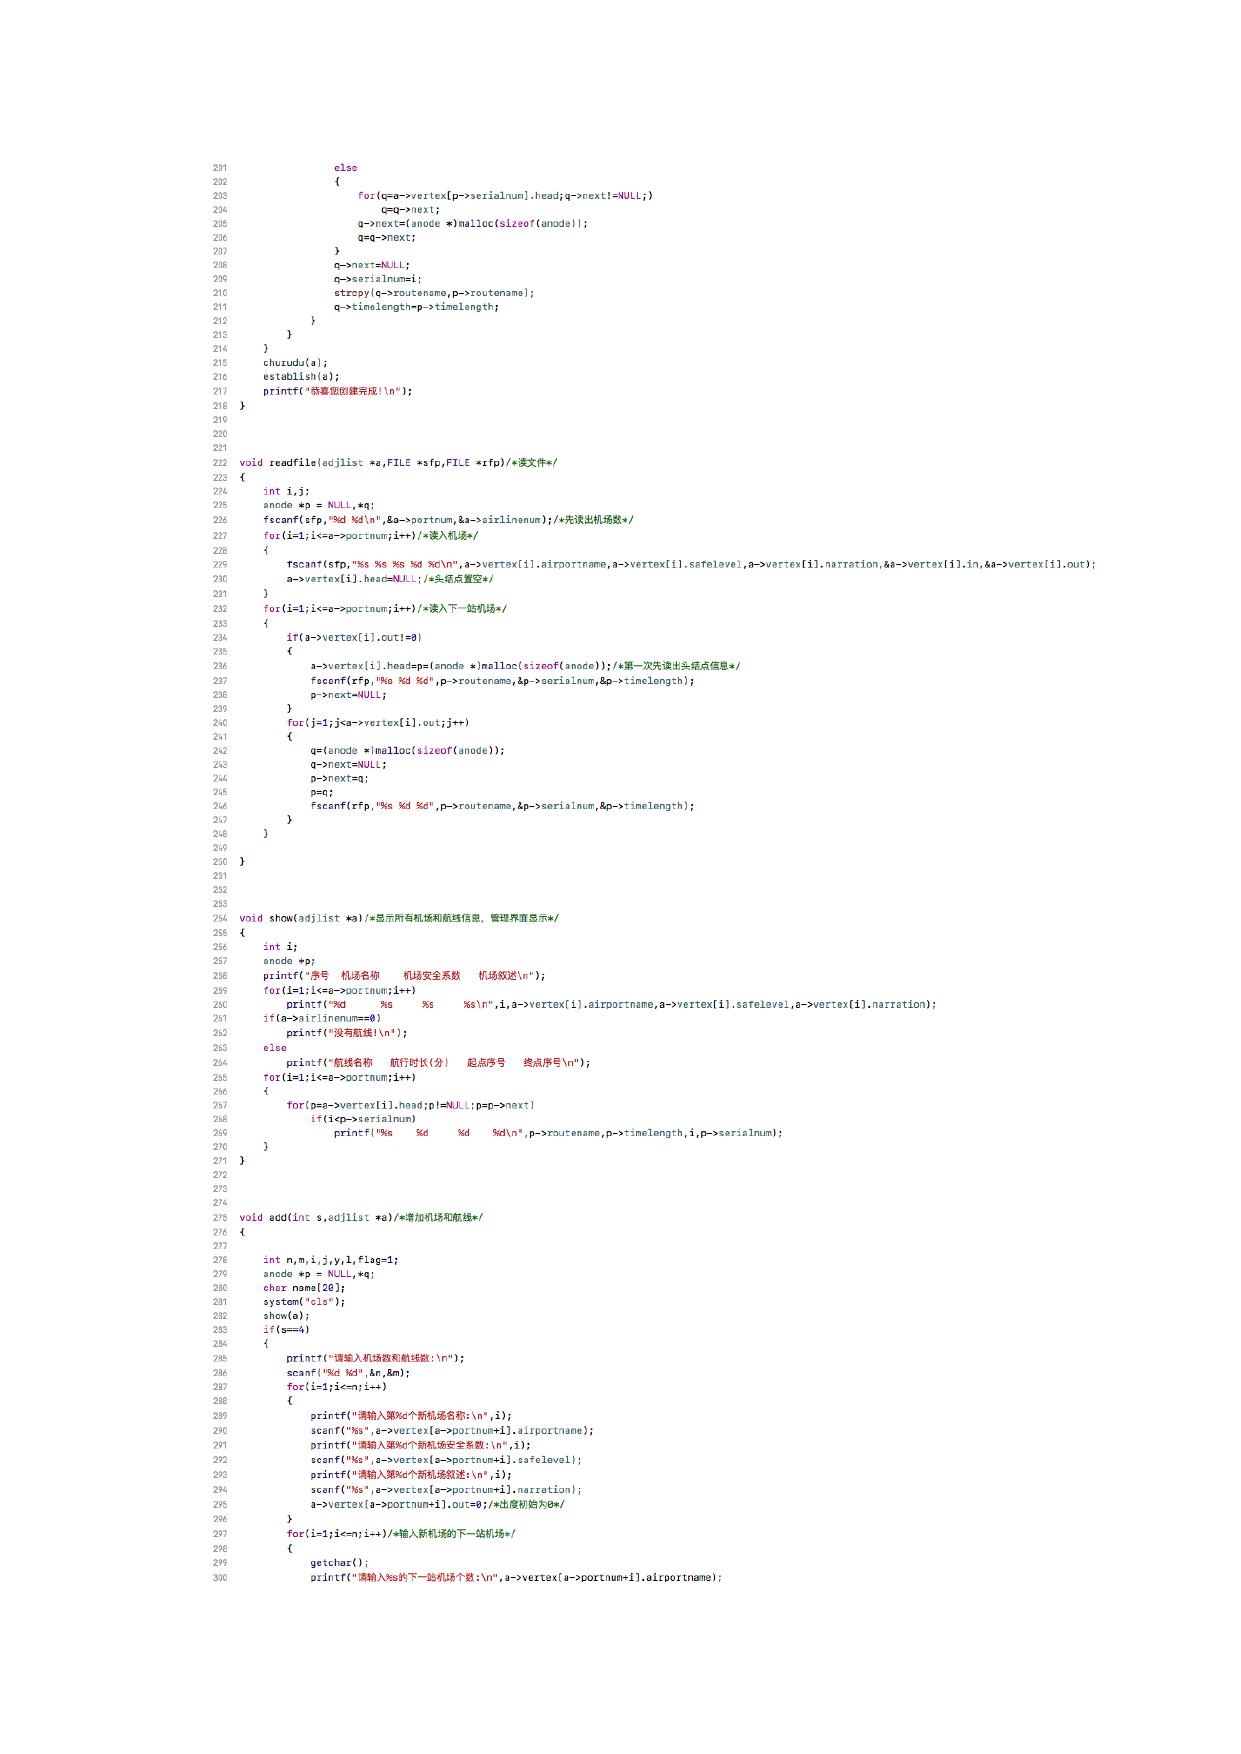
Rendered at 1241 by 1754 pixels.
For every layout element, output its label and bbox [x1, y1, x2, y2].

picture [206, 162, 1187, 1582]
